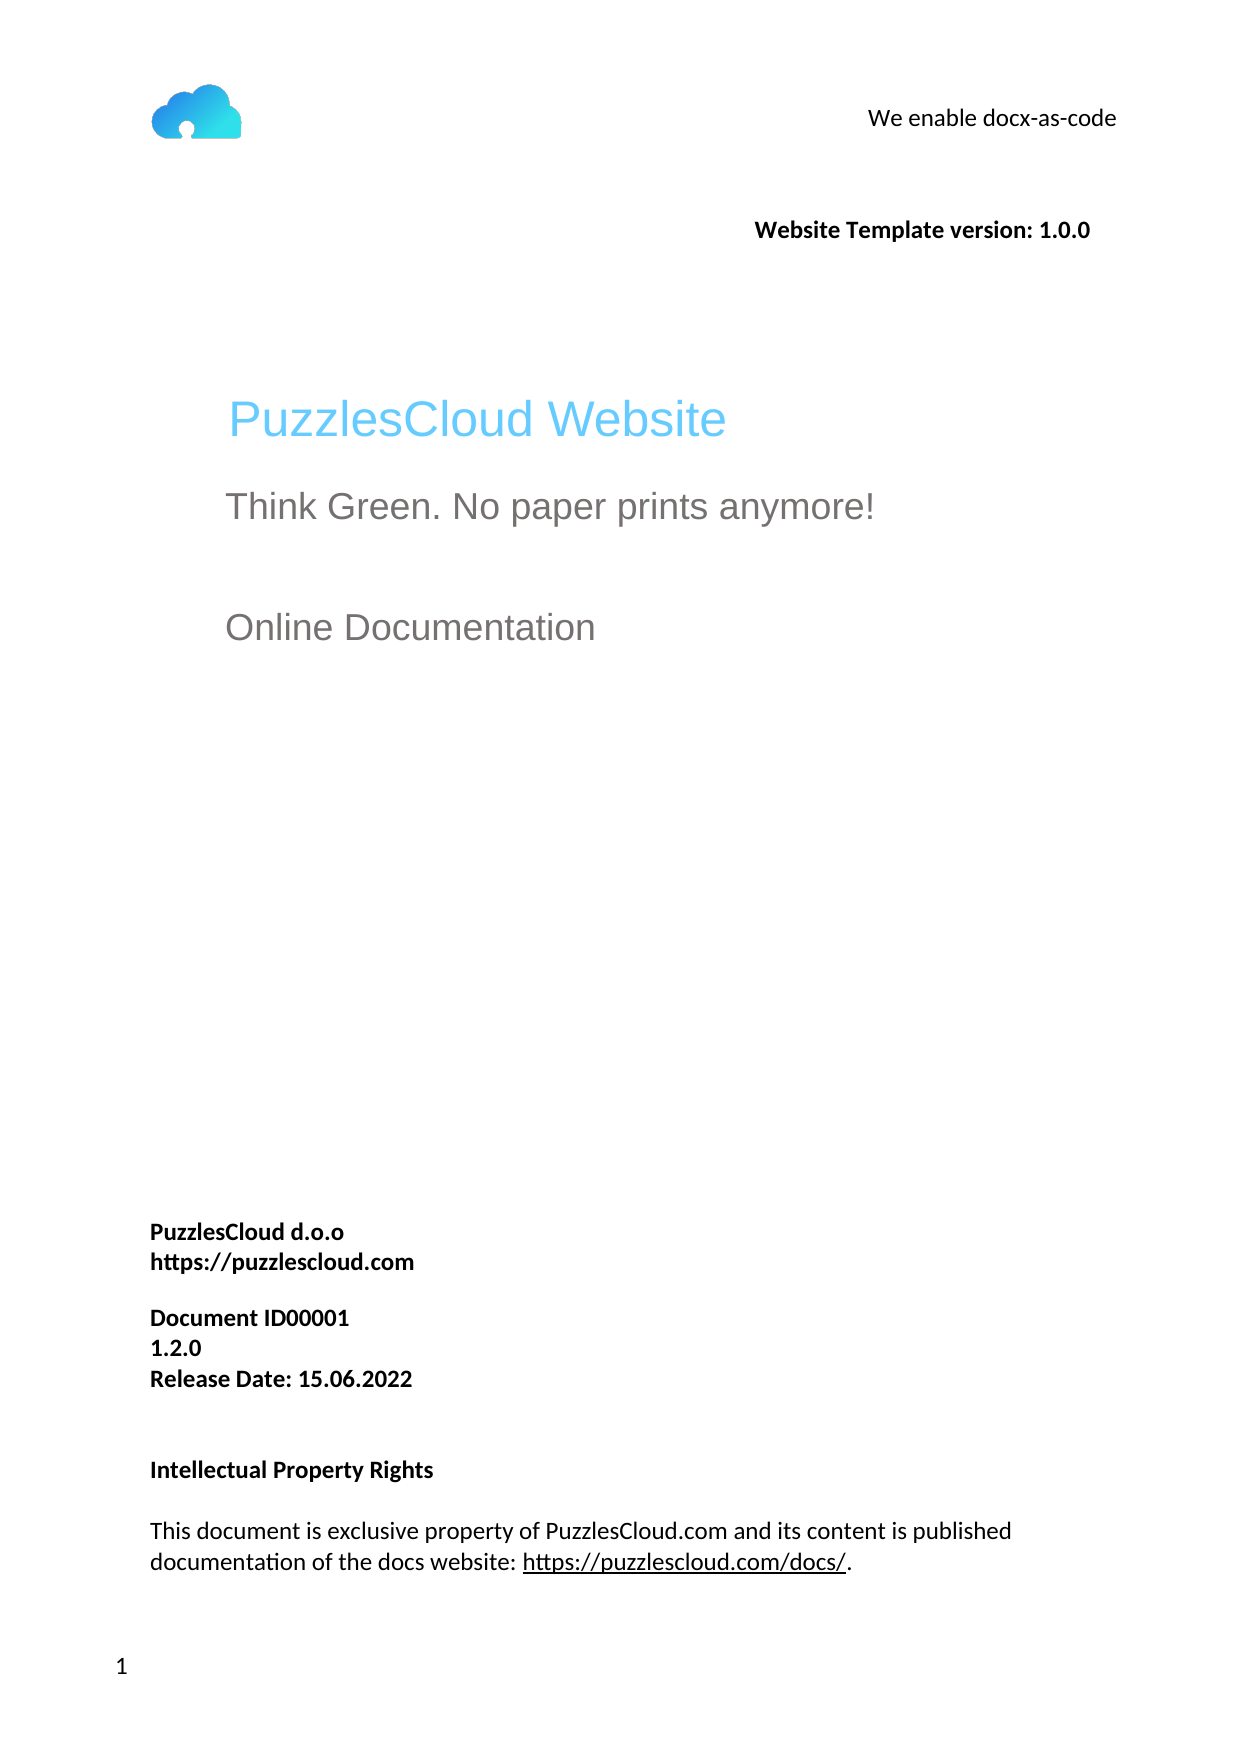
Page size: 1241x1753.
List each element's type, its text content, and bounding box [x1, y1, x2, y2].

text https://puzzlescloud.com [150, 1246, 1090, 1277]
text PuzzlesCloud d.o.o [150, 1216, 1090, 1246]
text Intellectual Property Rights [150, 1454, 1090, 1485]
picture [150, 73, 243, 153]
text Document ID00001 [150, 1302, 1090, 1332]
text This document is exclusive property of PuzzlesCloud.com and its content is published documentation of the docs website: https://puzzlescloud.com/docs/. [150, 1516, 1090, 1577]
subtitle Online Documentation [150, 605, 1090, 648]
text 1.2.0 [150, 1332, 1090, 1363]
subtitle Think Green. No paper prints anymore! [150, 484, 1090, 527]
title PuzzlesCloud Website [150, 389, 1090, 447]
text Release Date: 15.06.2022 [150, 1363, 1090, 1393]
text Website Template version: 1.0.0 [150, 214, 1090, 244]
